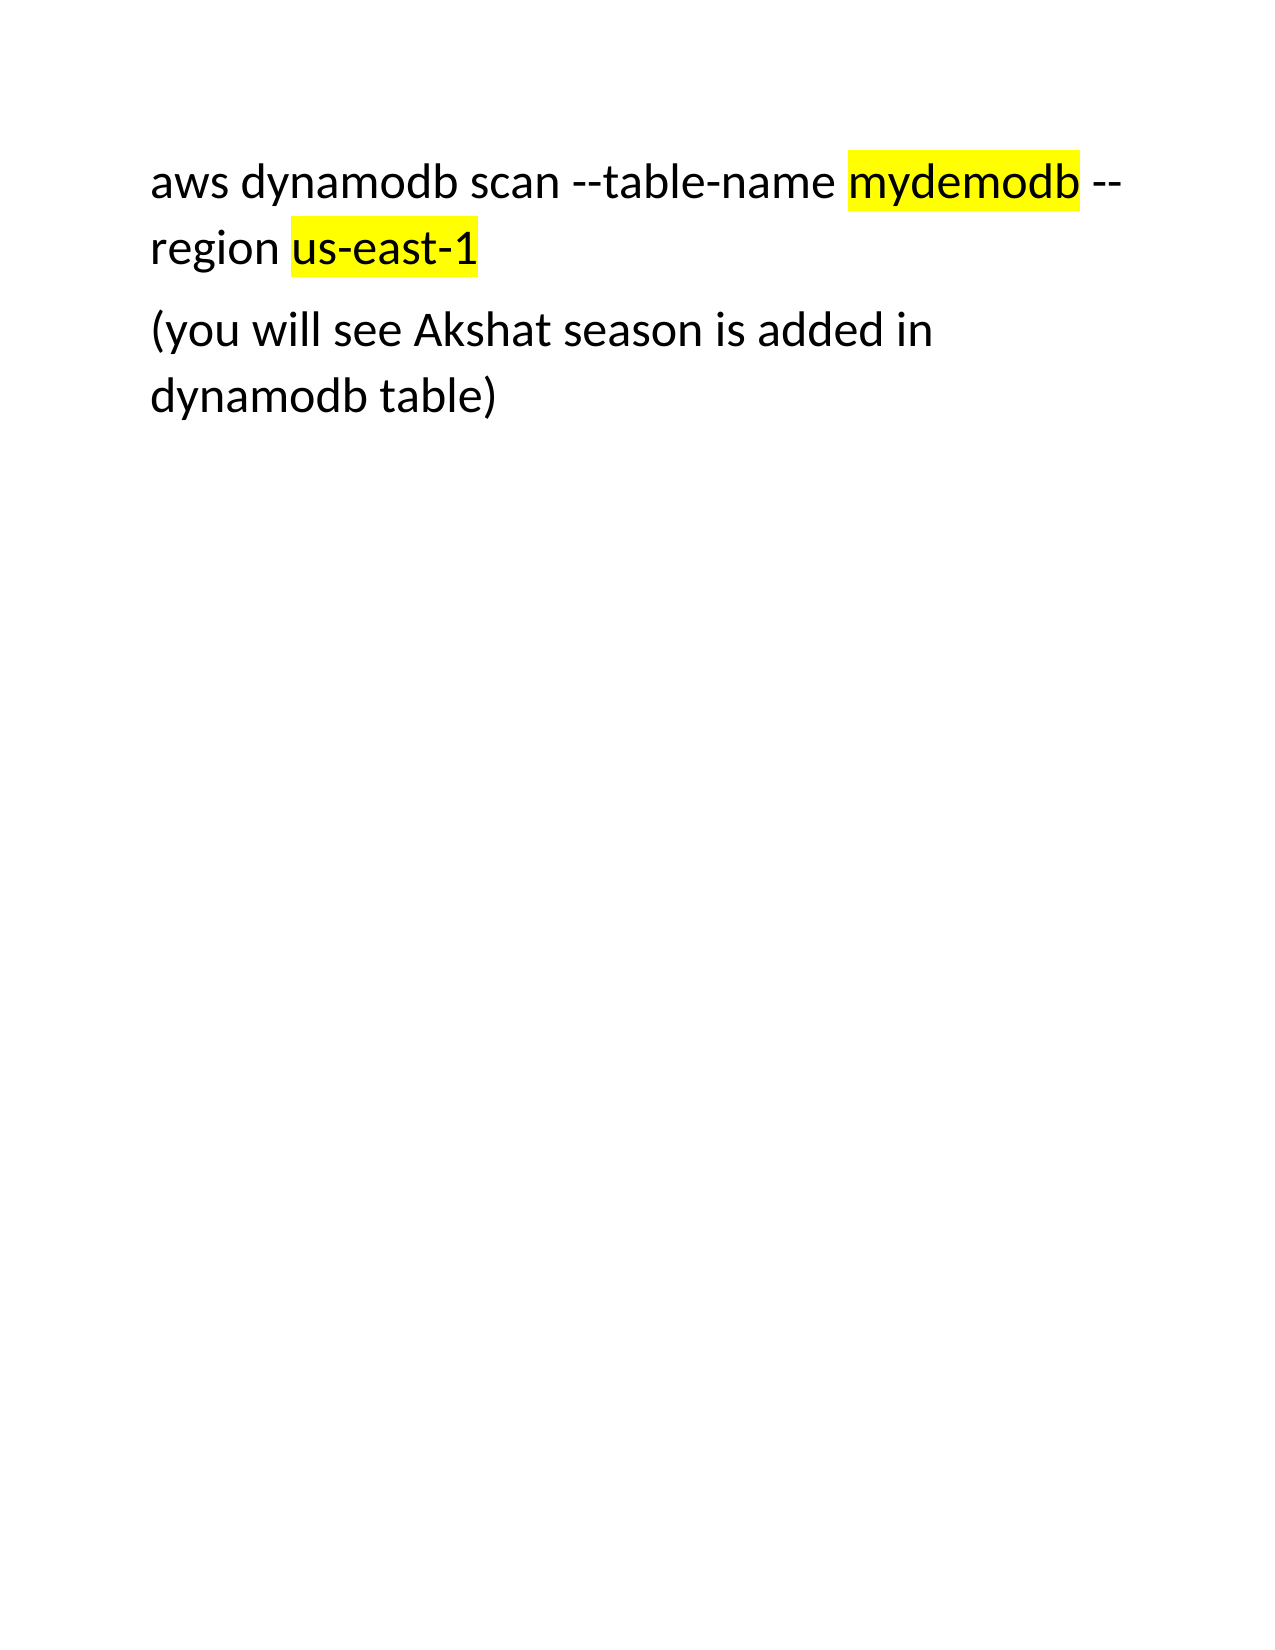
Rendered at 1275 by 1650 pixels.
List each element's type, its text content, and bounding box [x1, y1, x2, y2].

text aws dynamodb scan --table-name mydemodb --region us-east-1 [150, 150, 1125, 277]
text (you will see Akshat season is added in dynamodb table) [150, 298, 1125, 425]
